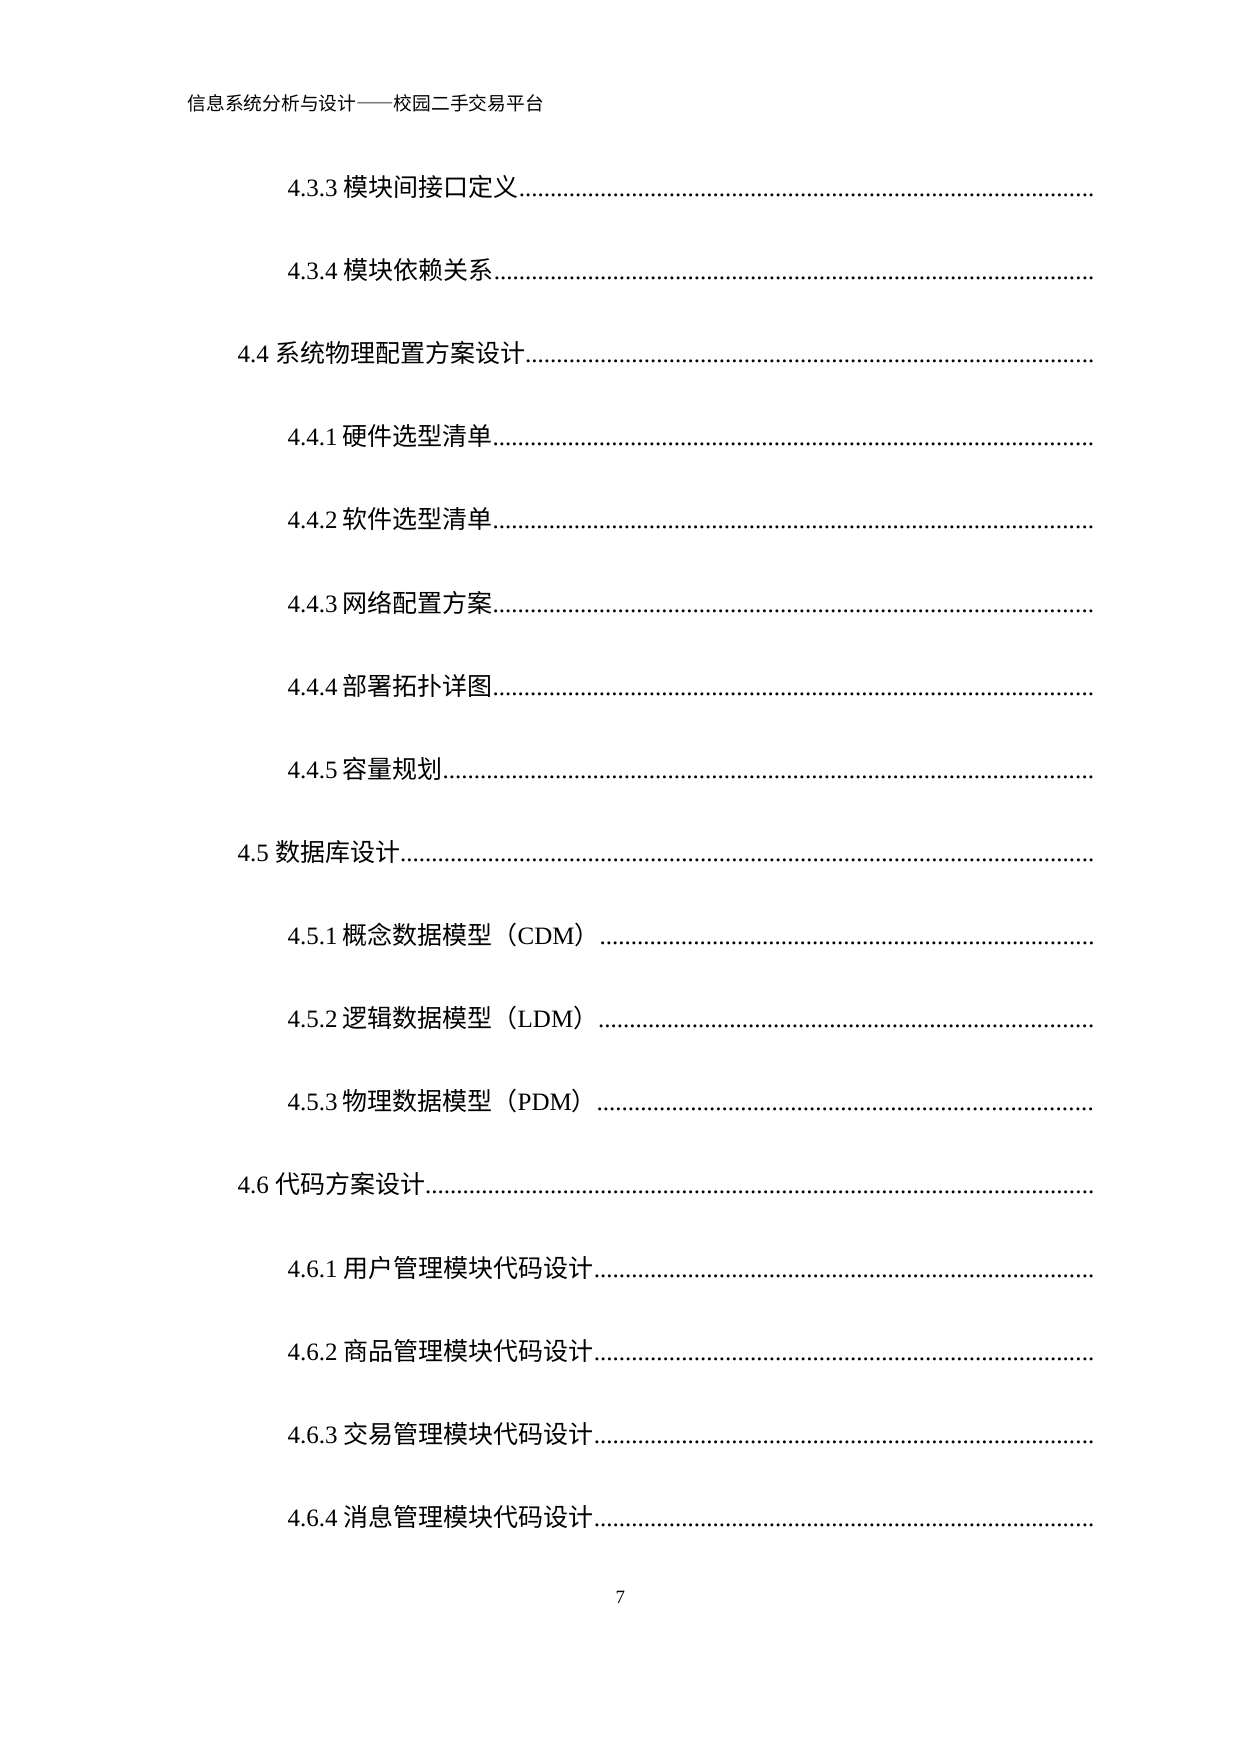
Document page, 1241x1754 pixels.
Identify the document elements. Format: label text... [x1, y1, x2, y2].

text 4.4.3网络配置方案 34 [187, 569, 1053, 634]
text 4.6.3 交易管理模块代码设计 46 [187, 1400, 1053, 1465]
text 4.6.2 商品管理模块代码设计 46 [187, 1317, 1053, 1382]
text 4.6.4 消息管理模块代码设计 47 [187, 1483, 1053, 1548]
text 4.6.1 用户管理模块代码设计 46 [187, 1234, 1053, 1299]
text 4.6 代码方案设计 45 [187, 1151, 1053, 1216]
text 4.4.4部署拓扑详图 35 [187, 652, 1053, 717]
text 4.4.5容量规划 36 [187, 735, 1053, 800]
text 4.5 数据库设计 38 [187, 818, 1053, 883]
text 4.4.2软件选型清单 33 [187, 486, 1053, 551]
text 4.3.3 模块间接口定义 30 [187, 153, 1053, 218]
text 4.3.4 模块依赖关系 32 [187, 236, 1053, 301]
text 4.5.1概念数据模型（CDM） 38 [187, 901, 1053, 966]
text 4.4 系统物理配置方案设计 33 [187, 319, 1053, 384]
text 4.5.3物理数据模型（PDM） 42 [187, 1067, 1053, 1132]
text 4.5.2逻辑数据模型（LDM） 39 [187, 984, 1053, 1049]
text 4.4.1硬件选型清单 33 [187, 402, 1053, 467]
